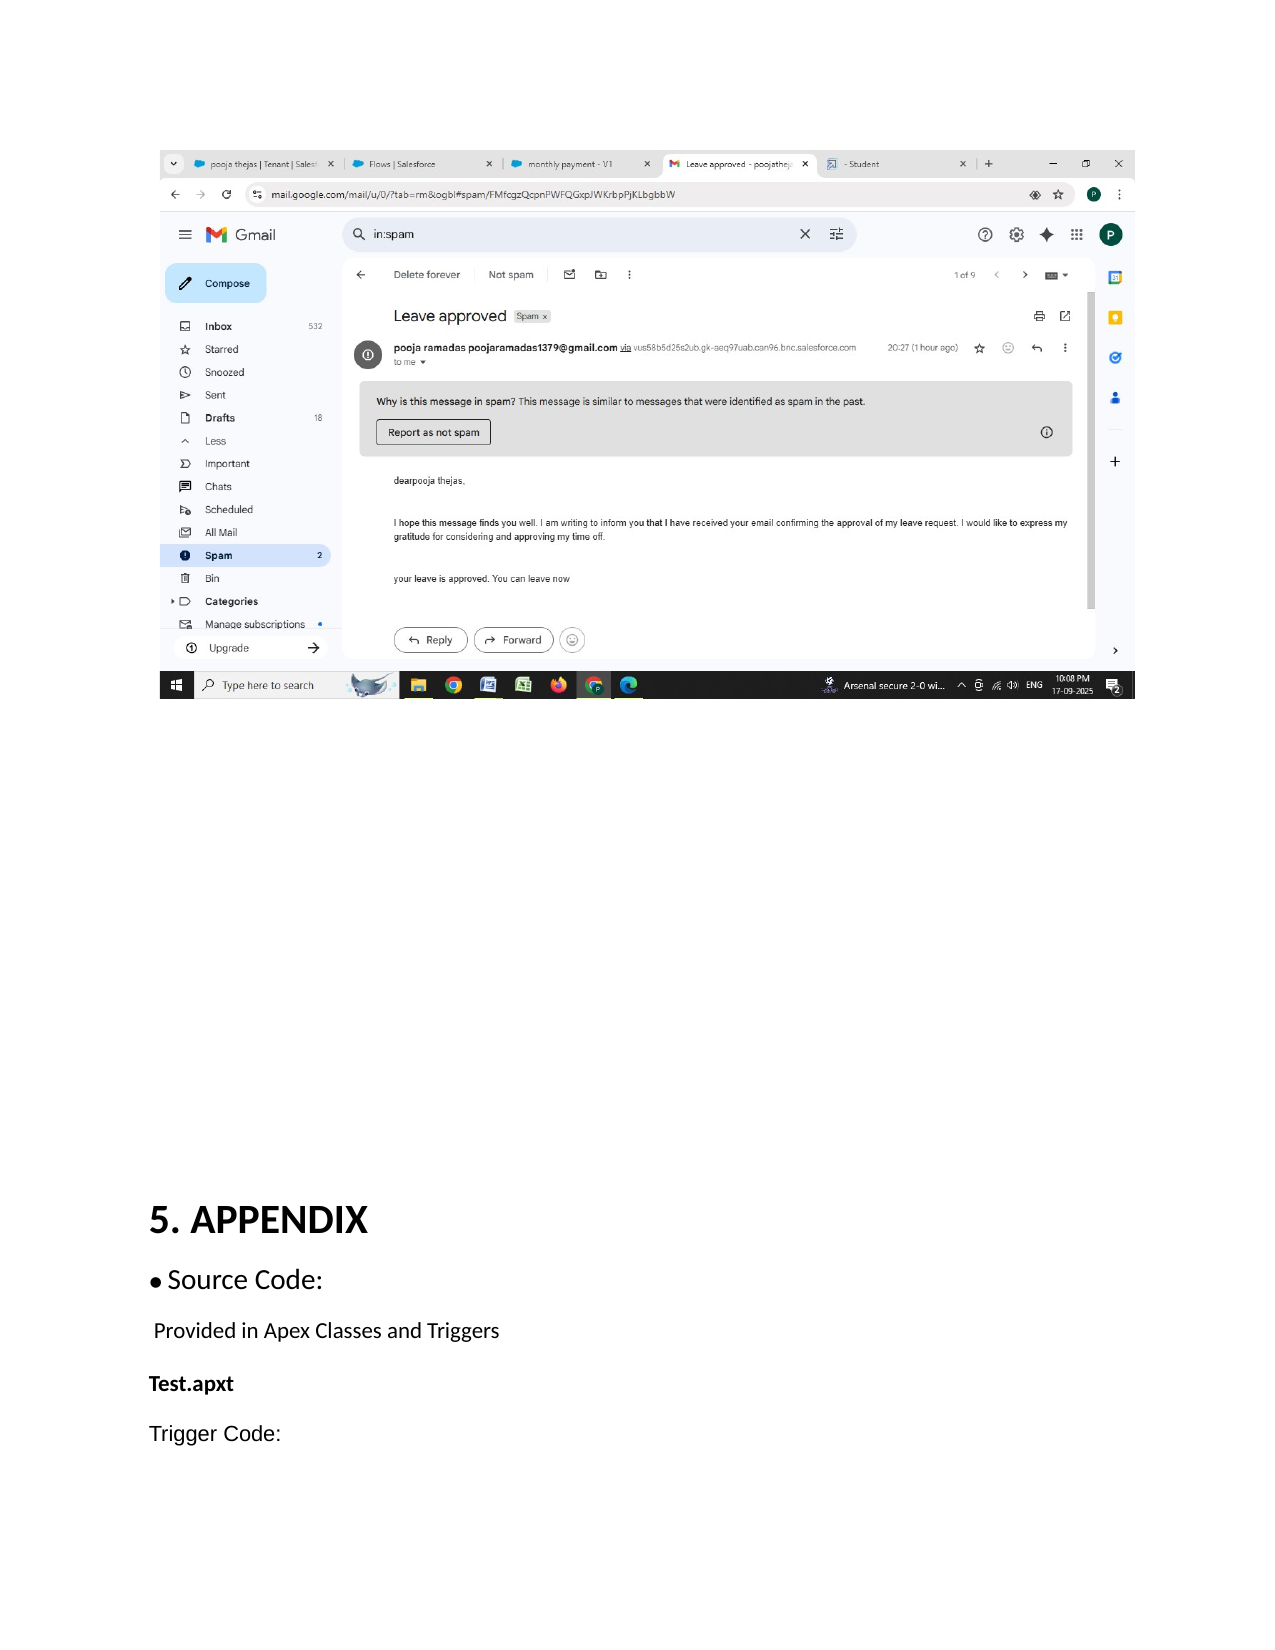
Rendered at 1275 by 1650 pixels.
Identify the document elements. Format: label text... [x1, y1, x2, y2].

text ● Source Code: [148, 1261, 1135, 1297]
text Test.apxt [148, 1369, 1135, 1397]
picture [159, 150, 1135, 699]
text Trigger Code: [148, 1421, 916, 1446]
subtitle 5. APPENDIX [148, 1193, 1135, 1244]
text Provided in Apex Classes and Triggers [148, 1317, 1135, 1345]
